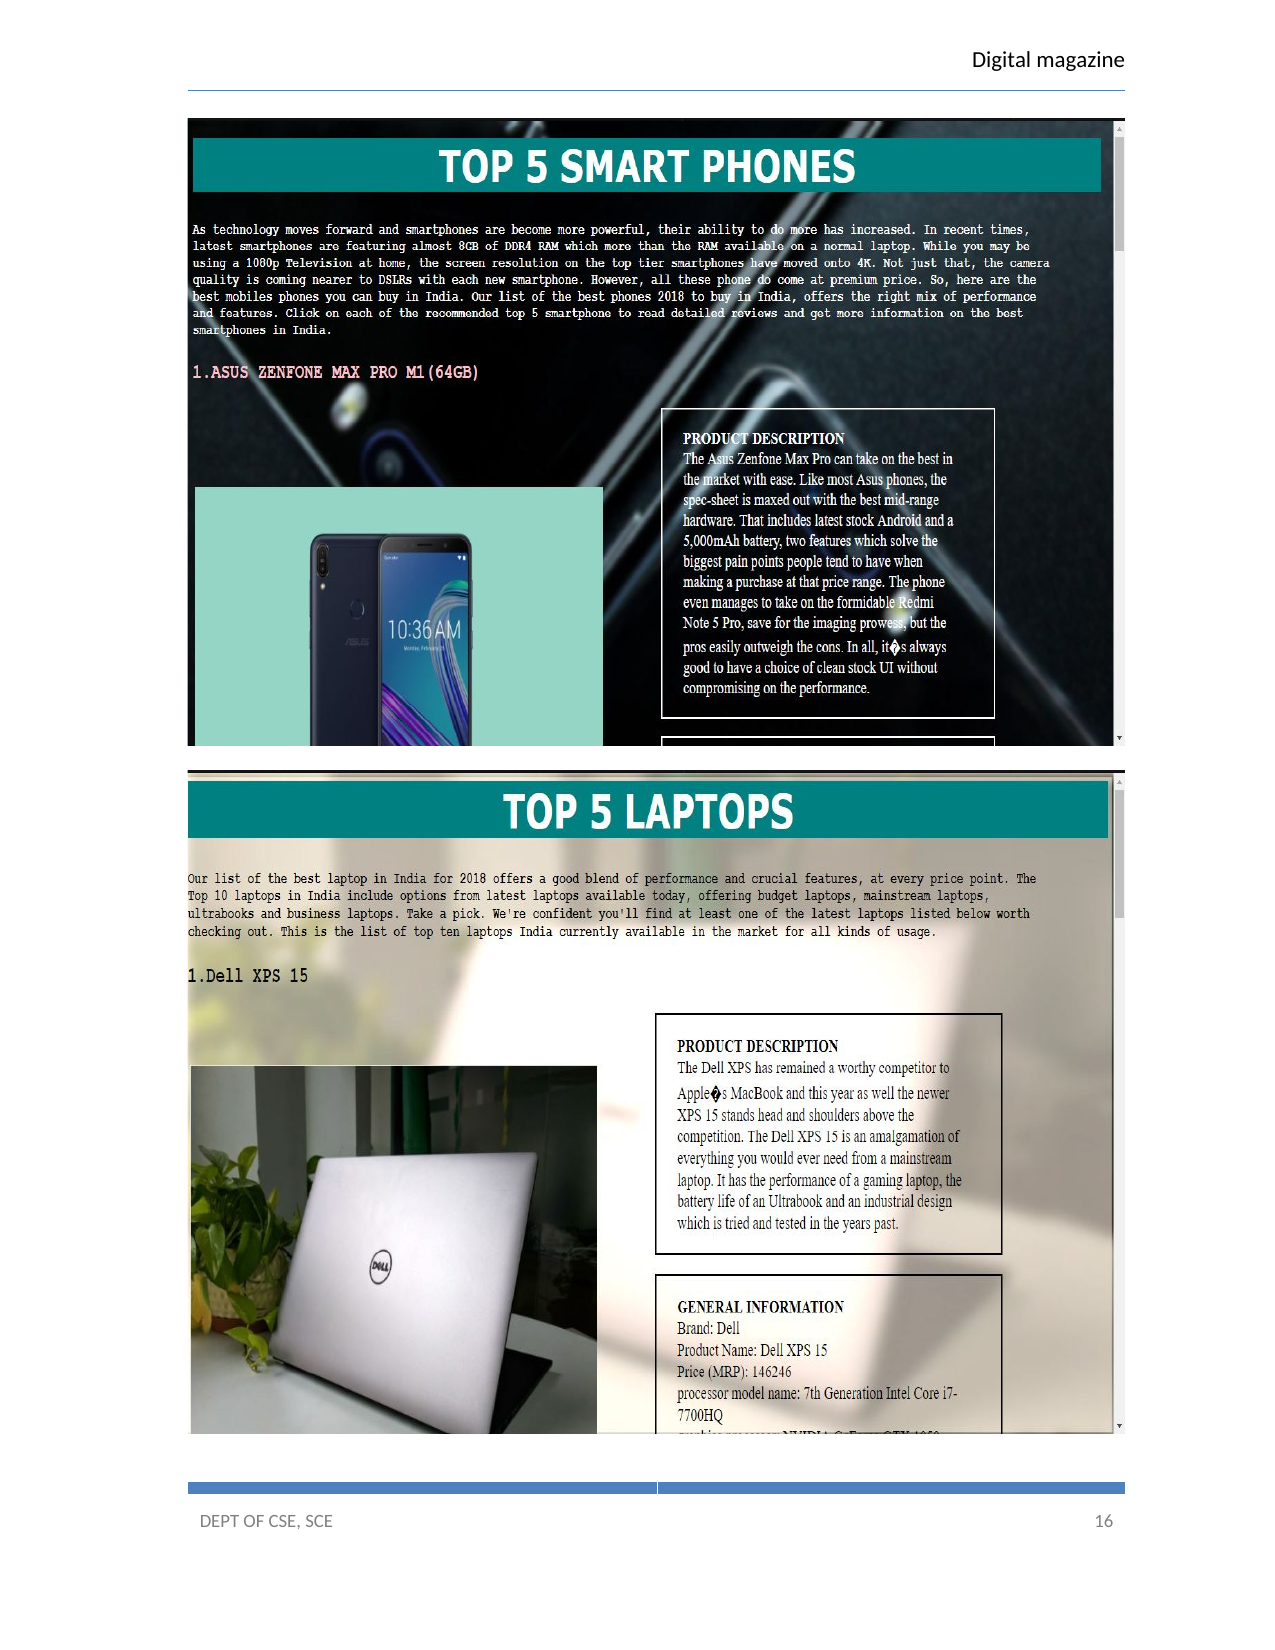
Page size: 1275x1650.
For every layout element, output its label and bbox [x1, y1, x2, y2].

picture [187, 118, 1125, 746]
picture [187, 770, 1125, 1434]
